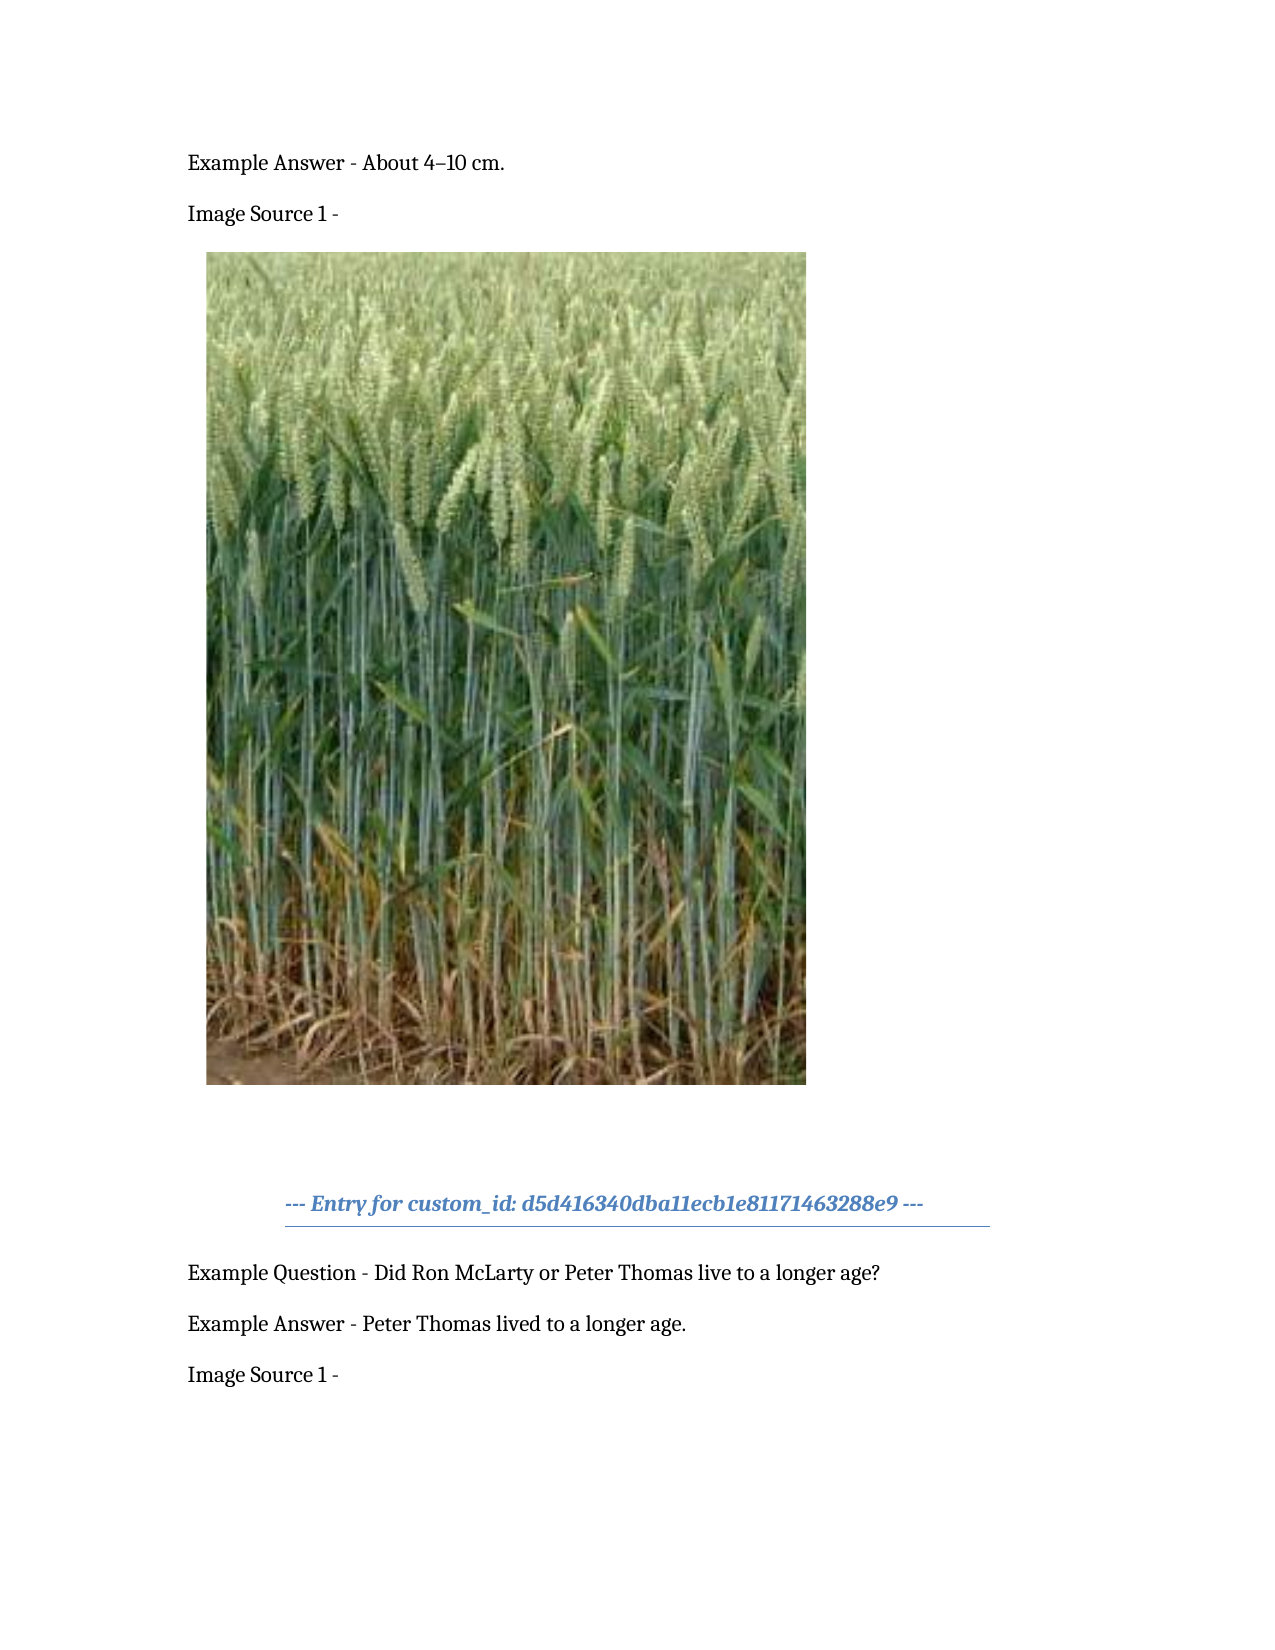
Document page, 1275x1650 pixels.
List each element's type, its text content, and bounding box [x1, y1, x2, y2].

picture [206, 252, 807, 1085]
text Image Source 1 - [187, 201, 1087, 227]
text Example Answer - Peter Thomas lived to a longer age. [187, 1311, 1087, 1337]
text Image Source 1 - [187, 1362, 1087, 1388]
text --- Entry for custom_id: d5d416340dba11ecb1e81171463288e9 --- [285, 1191, 990, 1226]
text Example Answer - About 4–10 cm. [187, 150, 1087, 176]
text Example Question - Did Ron McLarty or Peter Thomas live to a longer age? [187, 1259, 1087, 1286]
